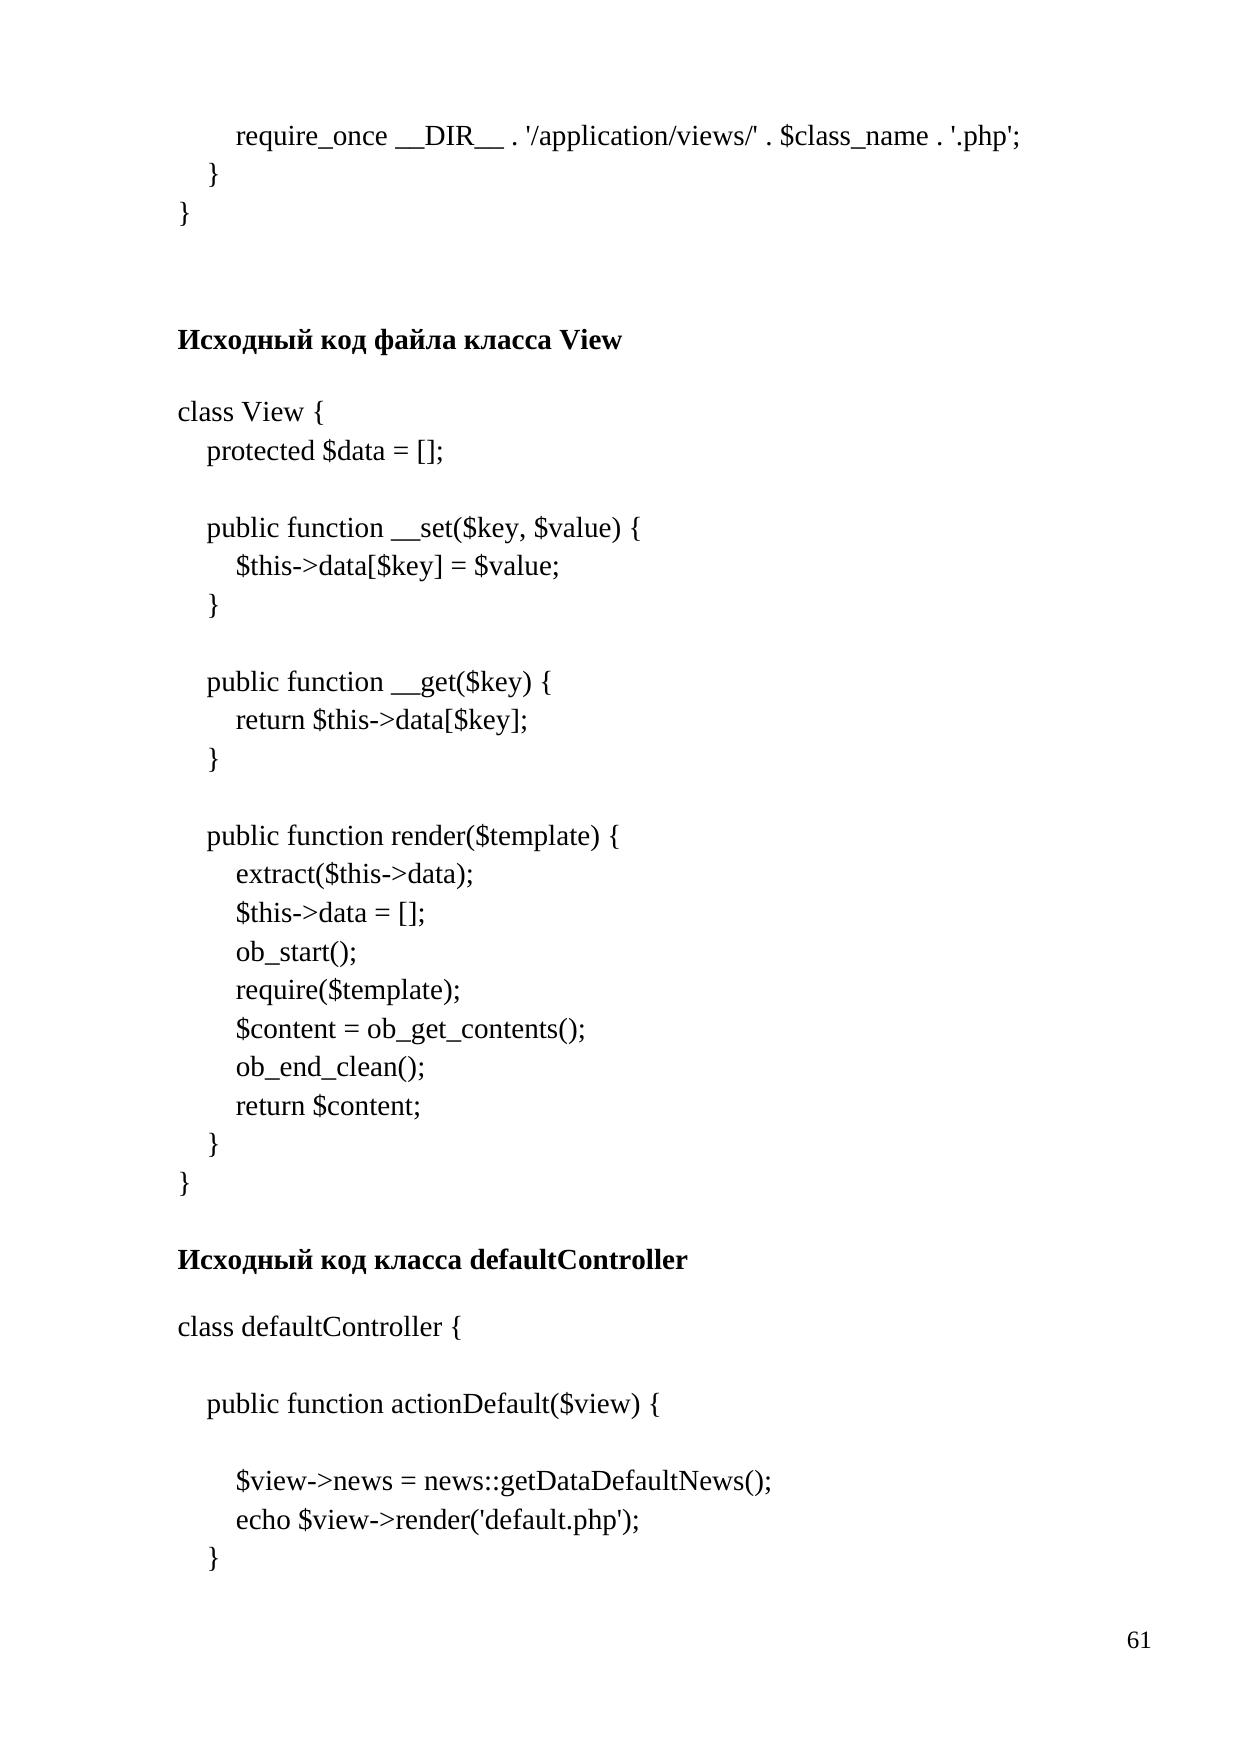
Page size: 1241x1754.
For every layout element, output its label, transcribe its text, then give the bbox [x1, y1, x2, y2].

text class View { protected $data = []; public function __set($key, $value) { $this->data[$key] = $value; } public function __get($key) { return $this->data[$key]; } public function render($template) { extract($this->data); $this->data = []; ob_start(); require($template); $content = ob_get_contents(); ob_end_clean(); return $content; } } [177, 360, 1152, 1198]
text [177, 118, 1152, 229]
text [177, 1281, 1152, 1574]
text Исходный код класса defaultController [177, 1242, 1152, 1276]
text Исходный код файла класса View [177, 322, 1152, 355]
